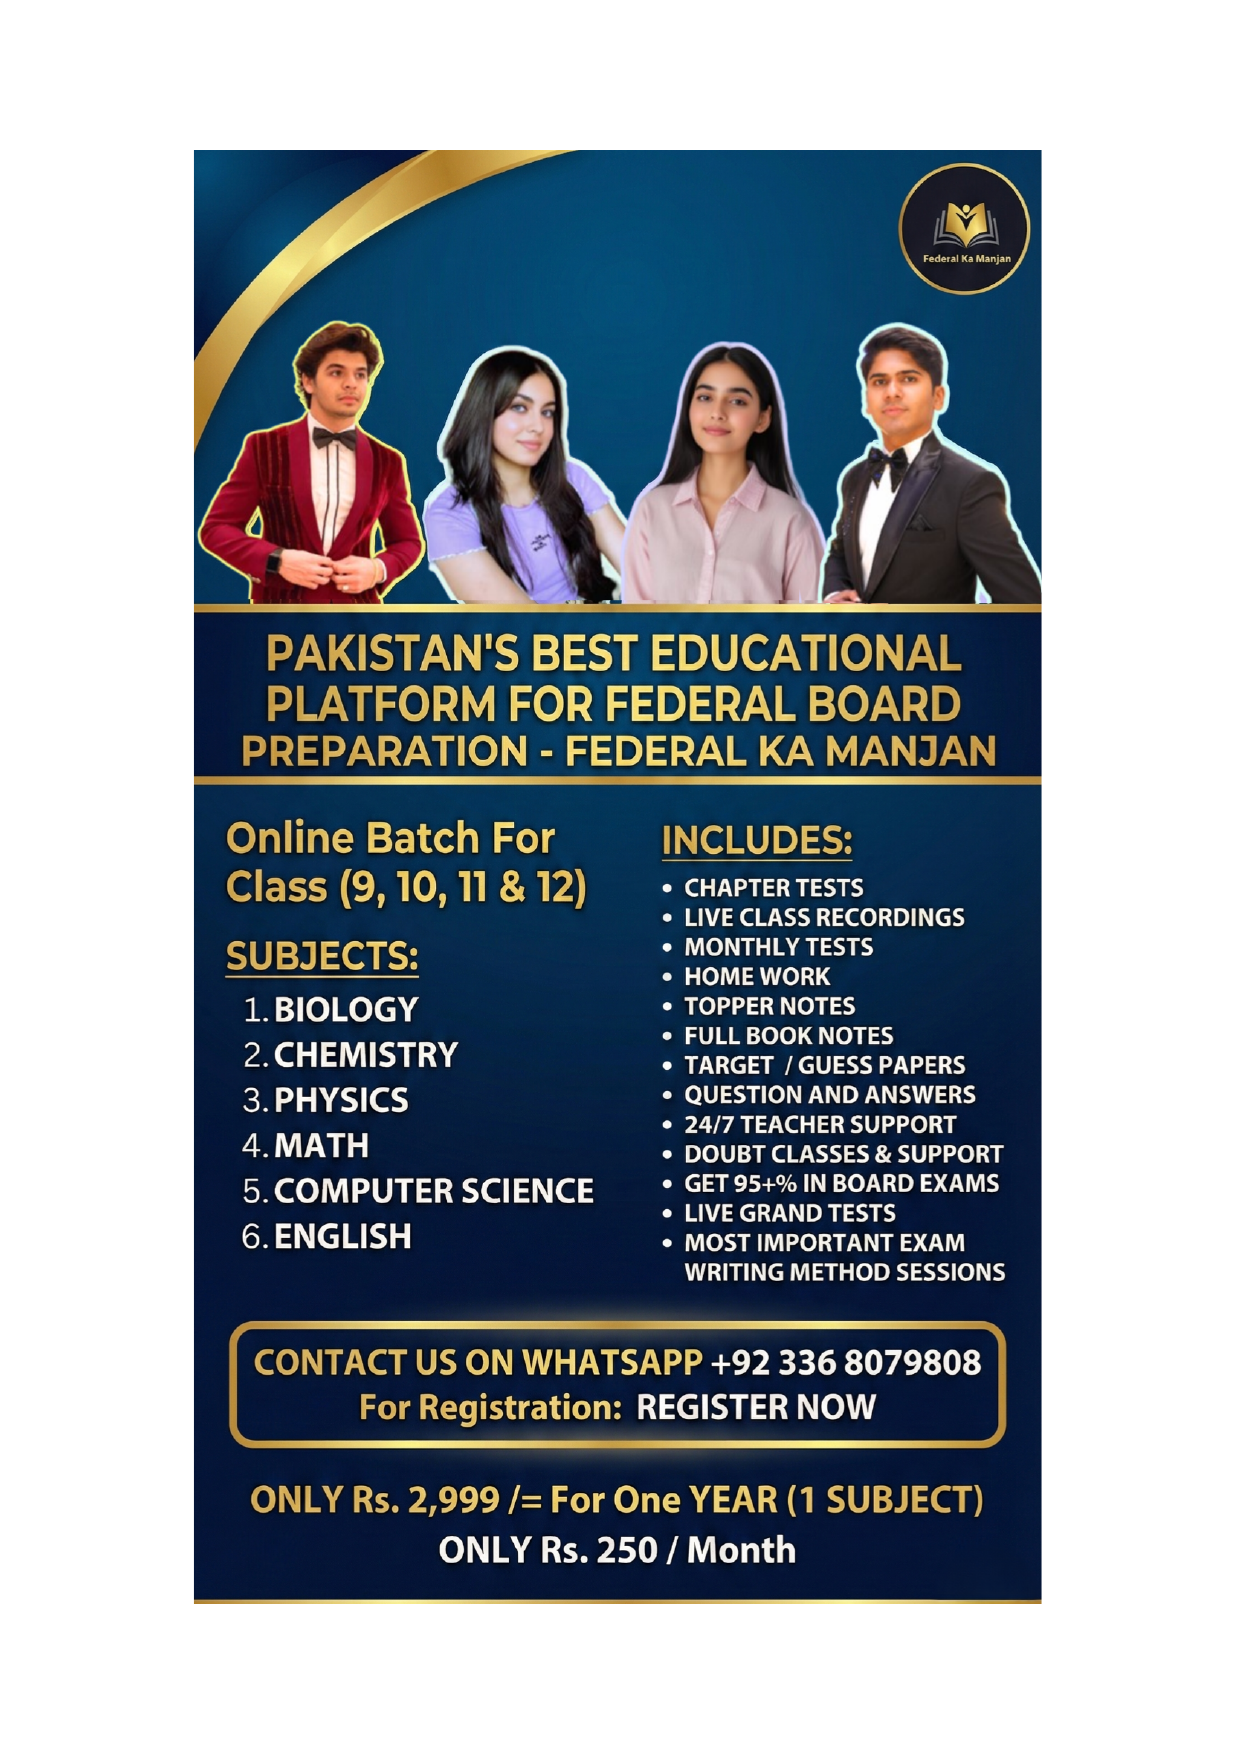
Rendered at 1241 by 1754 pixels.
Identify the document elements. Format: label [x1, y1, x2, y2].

picture [193, 150, 1042, 1604]
